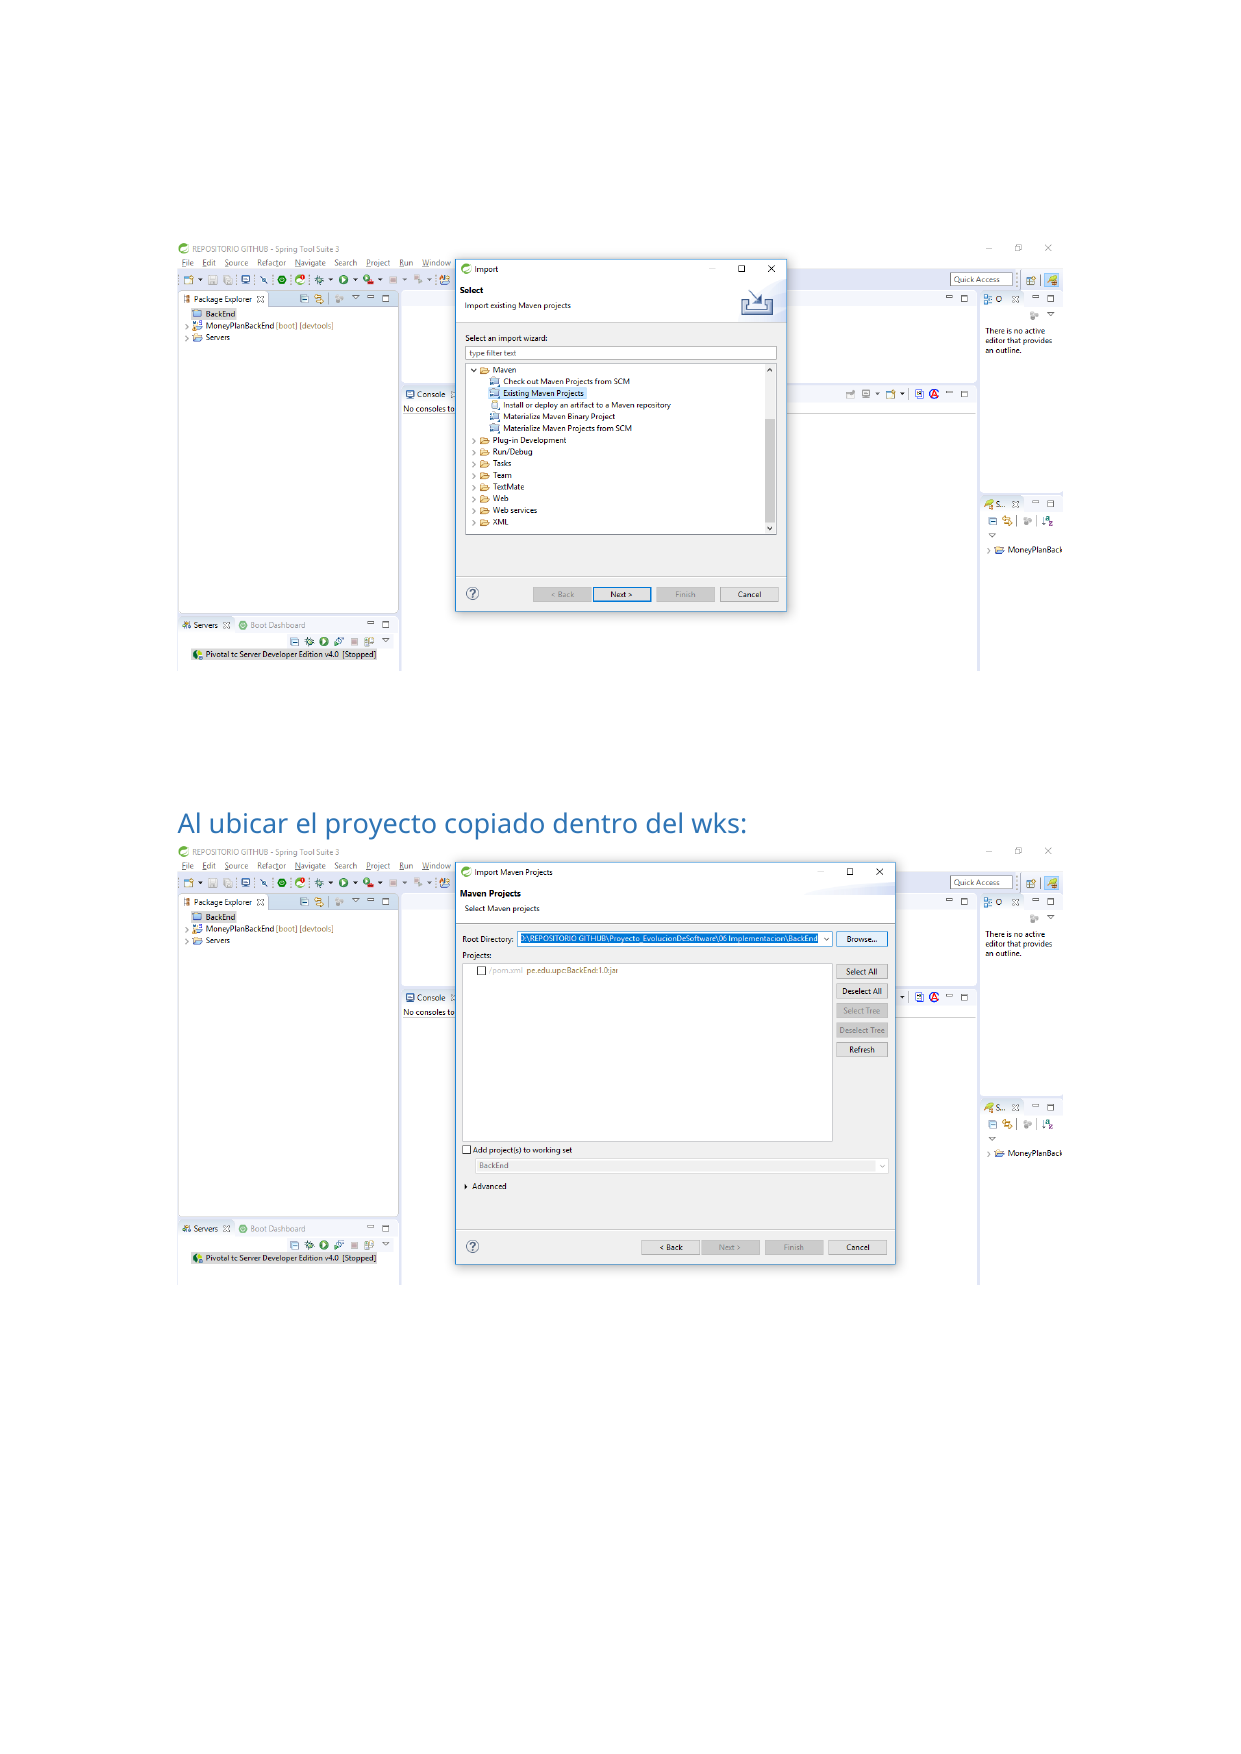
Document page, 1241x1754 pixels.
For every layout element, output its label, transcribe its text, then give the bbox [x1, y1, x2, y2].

picture [177, 241, 1063, 671]
subtitle Al ubicar el proyecto copiado dentro del wks: [177, 805, 1063, 842]
picture [177, 844, 1063, 1285]
